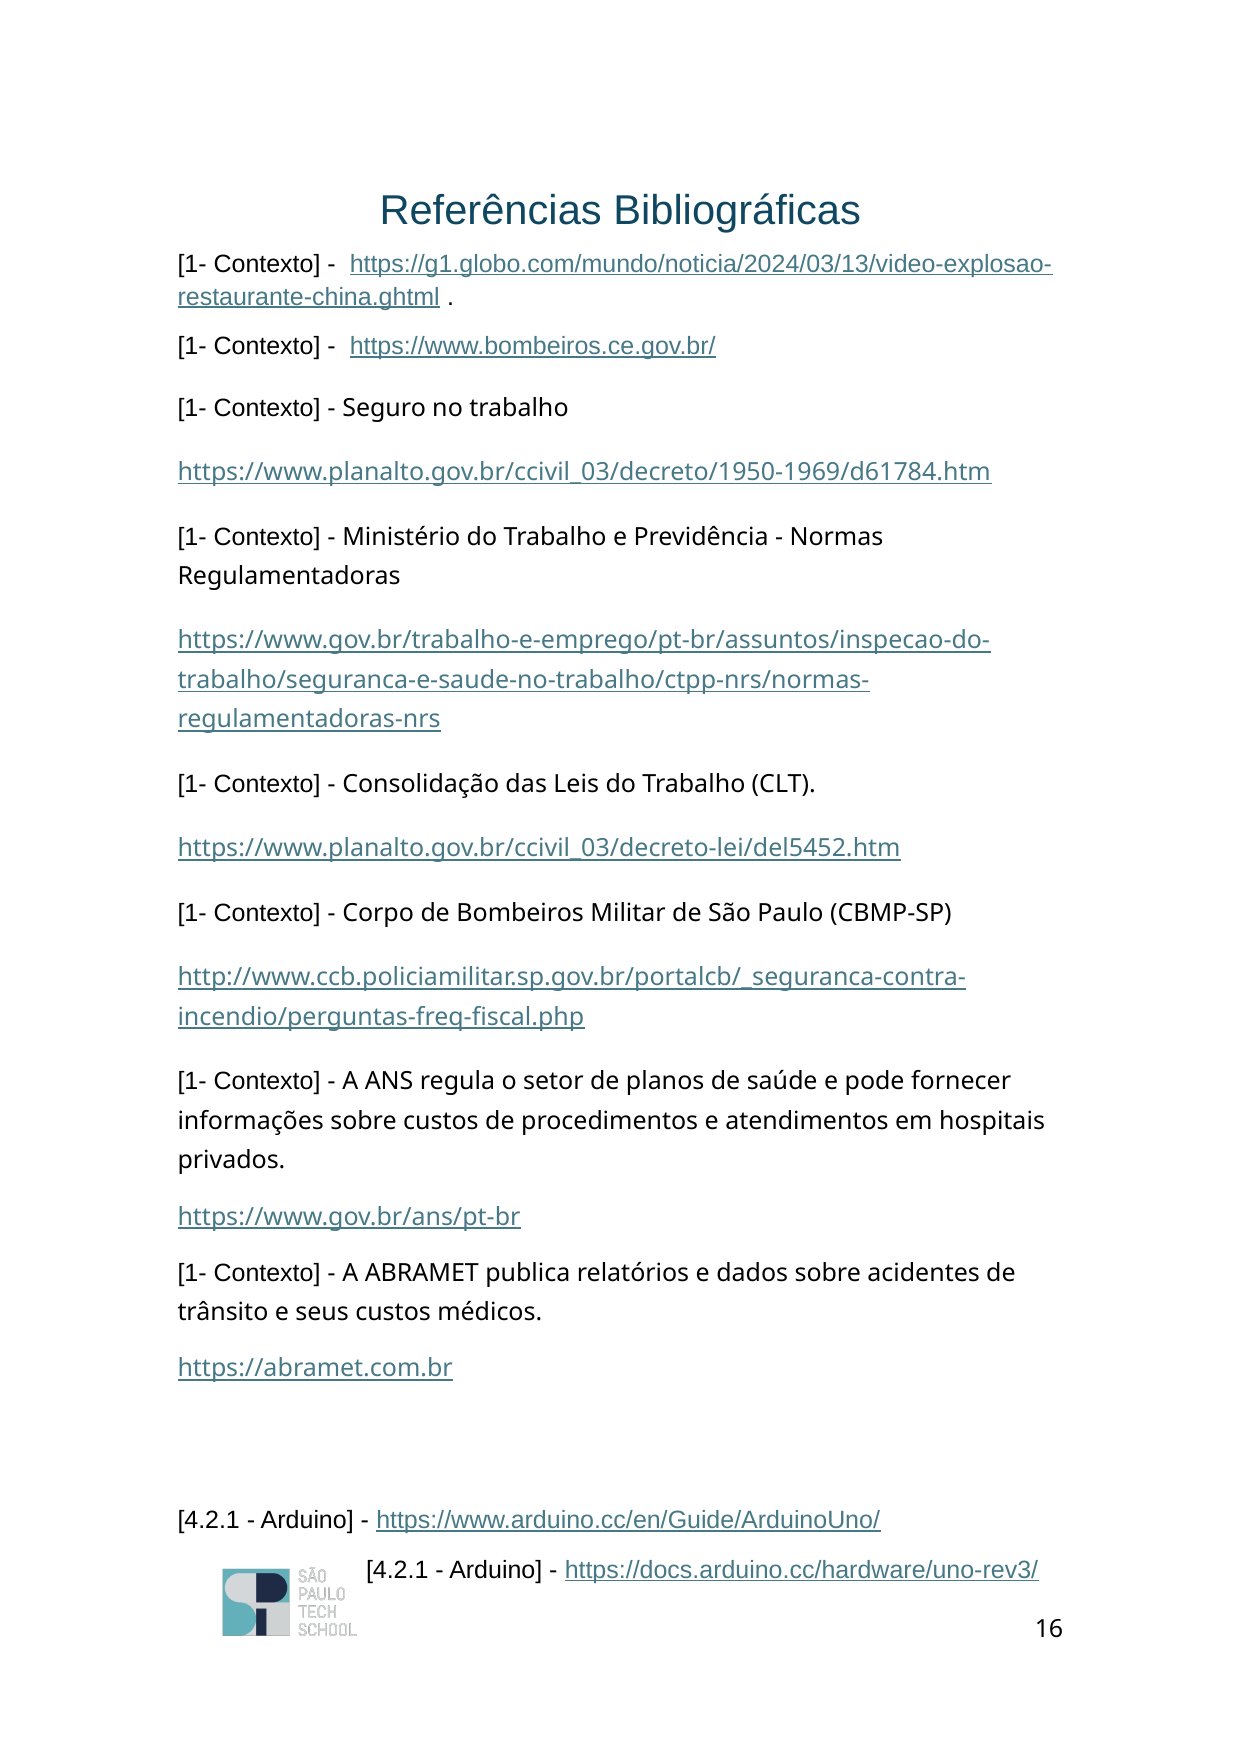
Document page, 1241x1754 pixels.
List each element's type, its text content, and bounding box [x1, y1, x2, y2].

text https://abramet.com.br [177, 1350, 1063, 1384]
text [1- Contexto] - https://www.bombeiros.ce.gov.br/ [177, 331, 1063, 360]
text [1- Contexto] - A ABRAMET publica relatórios e dados sobre acidentes de trânsito e seus custos médicos. [177, 1254, 1063, 1328]
text [1- Contexto] - A ANS regula o setor de planos de saúde e pode fornecer informações sobre custos de procedimentos e atendimentos em hospitais privados. [177, 1063, 1063, 1176]
text [1- Contexto] - Ministério do Trabalho e Previdência - Normas Regulamentadoras [177, 518, 1063, 592]
text [4.2.1 - Arduino] - https://www.arduino.cc/en/Guide/ArduinoUno/ [177, 1505, 1063, 1534]
text [1- Contexto] - https://g1.globo.com/mundo/noticia/2024/03/13/video-explosao-restaurante-china.ghtml . [177, 248, 1063, 310]
text [1- Contexto] - Corpo de Bombeiros Militar de São Paulo (CBMP-SP) [177, 894, 1063, 929]
text https://www.gov.br/ans/pt-br [177, 1198, 1063, 1232]
text https://www.gov.br/trabalho-e-emprego/pt-br/assuntos/inspecao-do-trabalho/seguranca-e-saude-no-trabalho/ctpp-nrs/normas-regulamentadoras-nrs [177, 622, 1063, 735]
text [1- Contexto] - Seguro no trabalho [177, 389, 1063, 423]
text [4.2.1 - Arduino] - https://docs.arduino.cc/hardware/uno-rev3/ [177, 1555, 1063, 1584]
text http://www.ccb.policiamilitar.sp.gov.br/portalcb/_seguranca-contra-incendio/perguntas-freq-fiscal.php [177, 959, 1063, 1033]
text [1- Contexto] - Consolidação das Leis do Trabalho (CLT). [177, 766, 1063, 800]
picture [214, 1564, 365, 1640]
subtitle Referências Bibliográficas [177, 185, 1063, 233]
text https://www.planalto.gov.br/ccivil_03/decreto-lei/del5452.htm [177, 830, 1063, 864]
text https://www.planalto.gov.br/ccivil_03/decreto/1950-1969/d61784.htm [177, 454, 1063, 488]
